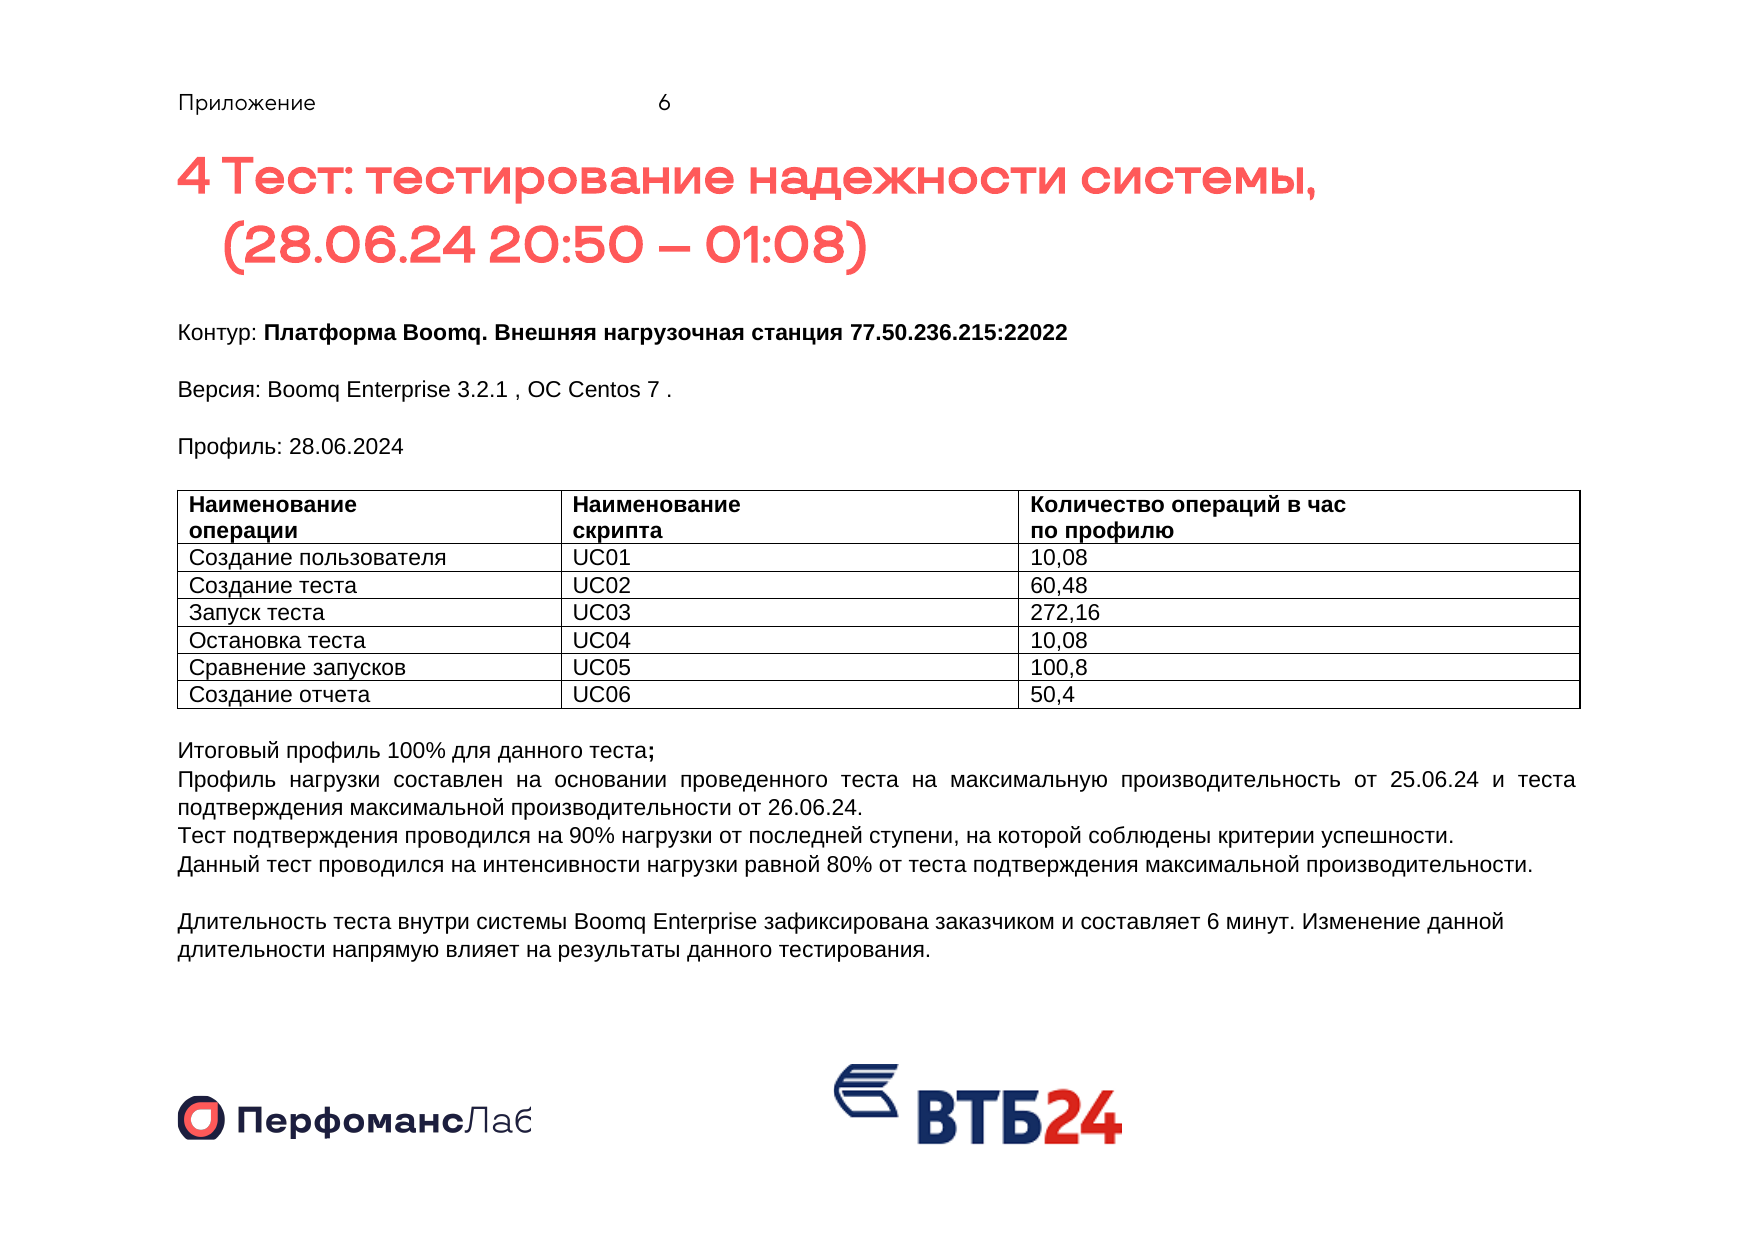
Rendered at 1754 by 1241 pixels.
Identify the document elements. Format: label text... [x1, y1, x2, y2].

table_cell 60,48 [1019, 572, 1579, 598]
text Контур: Платформа Boomq. Внешняя нагрузочная станция 77.50.236.215:22022 [177, 319, 1577, 345]
table_cell 50,4 [1019, 681, 1579, 708]
text Длительность теста внутри системы Boomq Enterprise зафиксирована заказчиком и составляет 6 минут. Изменение данной длительности напрямую влияет на результаты данного тестирования. [177, 908, 1577, 963]
table_header Наименование операции [178, 491, 561, 543]
table_cell Остановка теста [178, 627, 561, 653]
table_cell Запуск теста [178, 599, 561, 626]
text Профиль: 28.06.2024 [177, 433, 1577, 459]
table_cell UC03 [562, 599, 1018, 626]
text Данный тест проводился на интенсивности нагрузки равной 80% от теста подтверждения максимальной производительности. [177, 851, 1577, 877]
table_cell UC01 [562, 544, 1018, 571]
table_cell UC04 [562, 627, 1018, 653]
table_cell UC02 [562, 572, 1018, 598]
text Версия: Boomq Enterprise 3.2.1 , ОС Centos 7 . [177, 376, 1577, 402]
table_cell 10,08 [1019, 544, 1579, 571]
text Тест подтверждения проводился на 90% нагрузки от последней ступени, на которой соблюдены критерии успешности. [177, 822, 1577, 849]
text Итоговый профиль 100% для данного теста; [177, 737, 1577, 763]
table_cell 100,8 [1019, 654, 1579, 680]
text Профиль нагрузки составлен на основании проведенного теста на максимальную производительность от 25.06.24 и теста подтверждения максимальной производительности от 26.06.24. [177, 766, 1577, 820]
picture [833, 1064, 1122, 1152]
table_cell UC05 [562, 654, 1018, 680]
table_cell Создание пользователя [178, 544, 561, 571]
picture [177, 1095, 531, 1140]
table_cell Создание отчета [178, 681, 561, 708]
subtitle Тест: тестирование надежности системы, (28.06.24 20:50 – 01:08) [177, 148, 1577, 277]
table_cell Сравнение запусков [178, 654, 561, 680]
table_cell Создание теста [178, 572, 561, 598]
table_cell 272,16 [1019, 599, 1579, 626]
table_cell UC06 [562, 681, 1018, 708]
table_header Наименование скрипта [562, 491, 1018, 543]
table_cell 10,08 [1019, 627, 1579, 653]
table_header Количество операций в час по профилю [1019, 491, 1579, 543]
